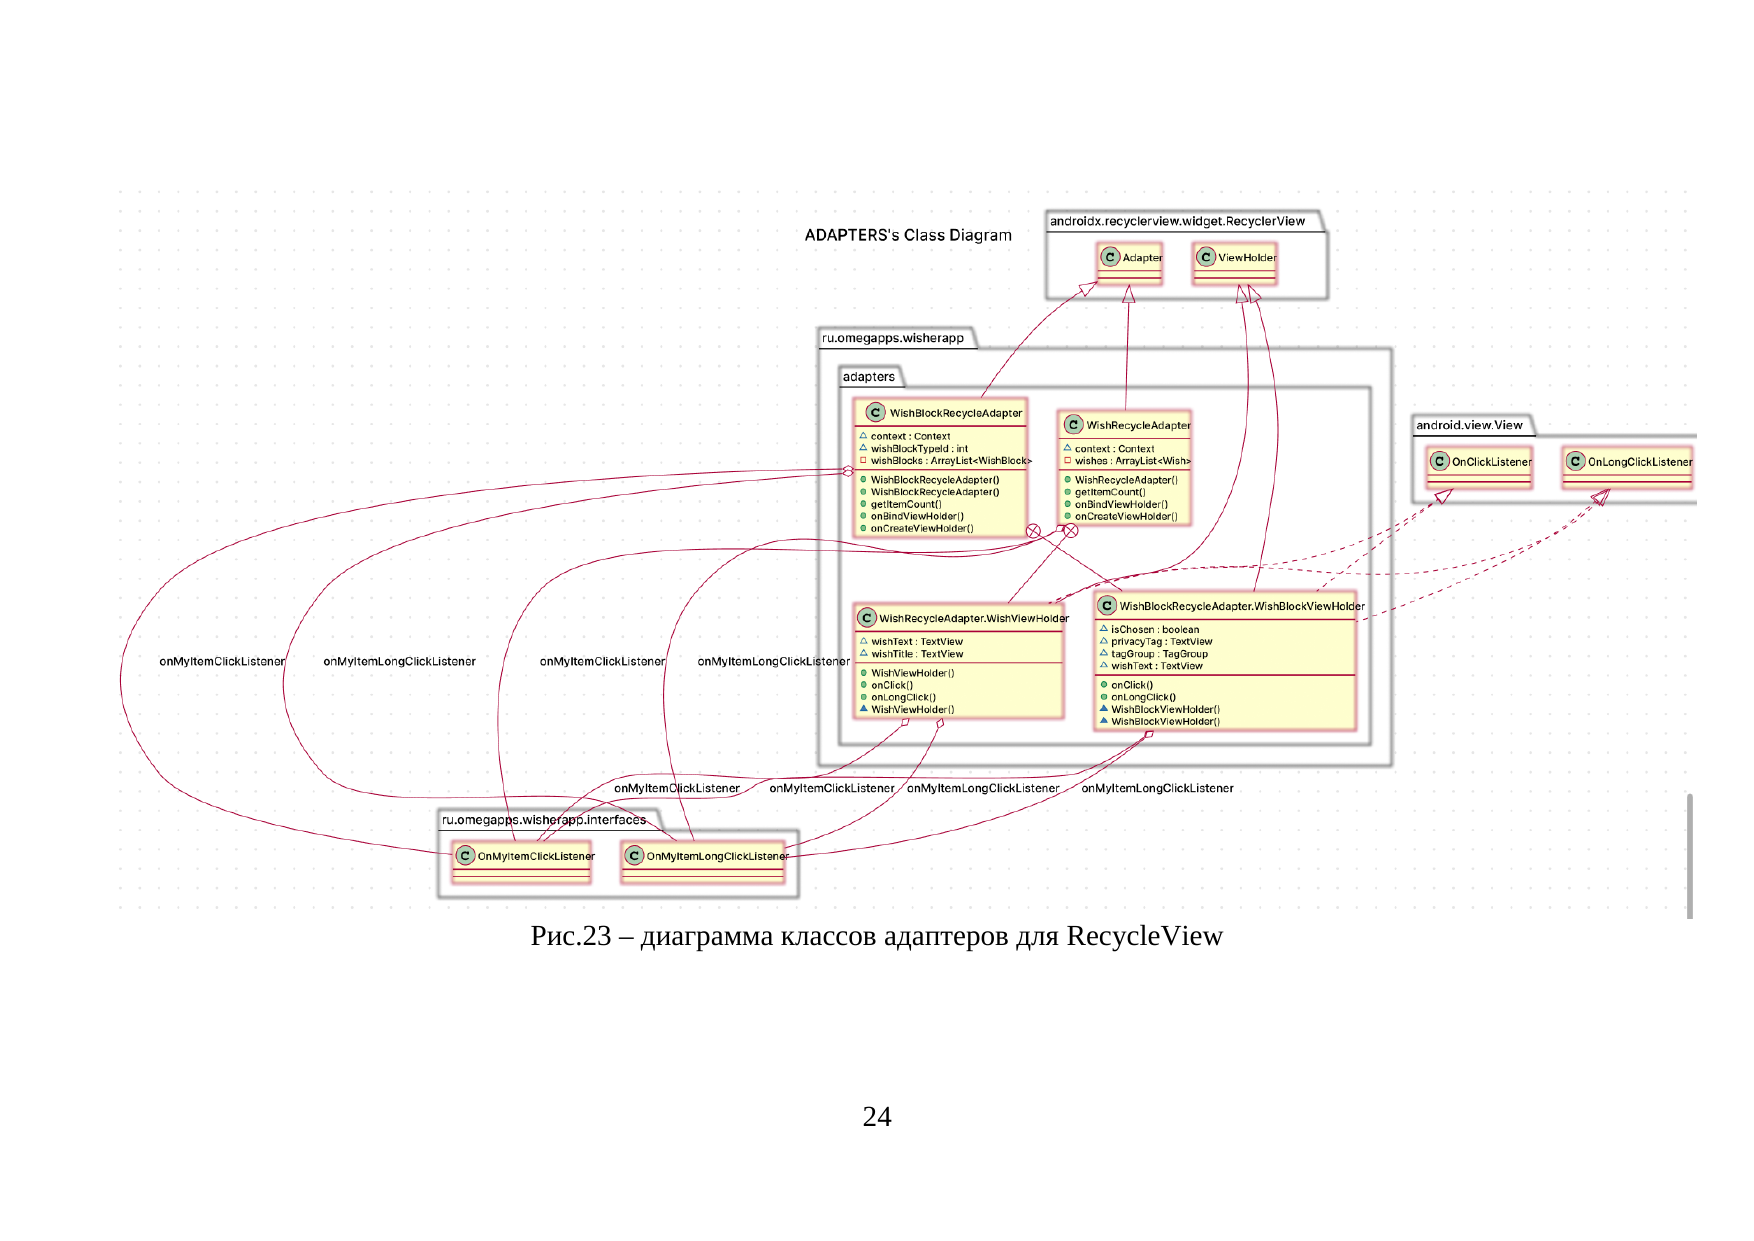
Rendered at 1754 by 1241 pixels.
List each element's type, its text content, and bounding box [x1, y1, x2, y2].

picture [118, 177, 1697, 919]
text Рис.23 – диаграмма классов адаптеров для RecycleView [118, 919, 1636, 952]
